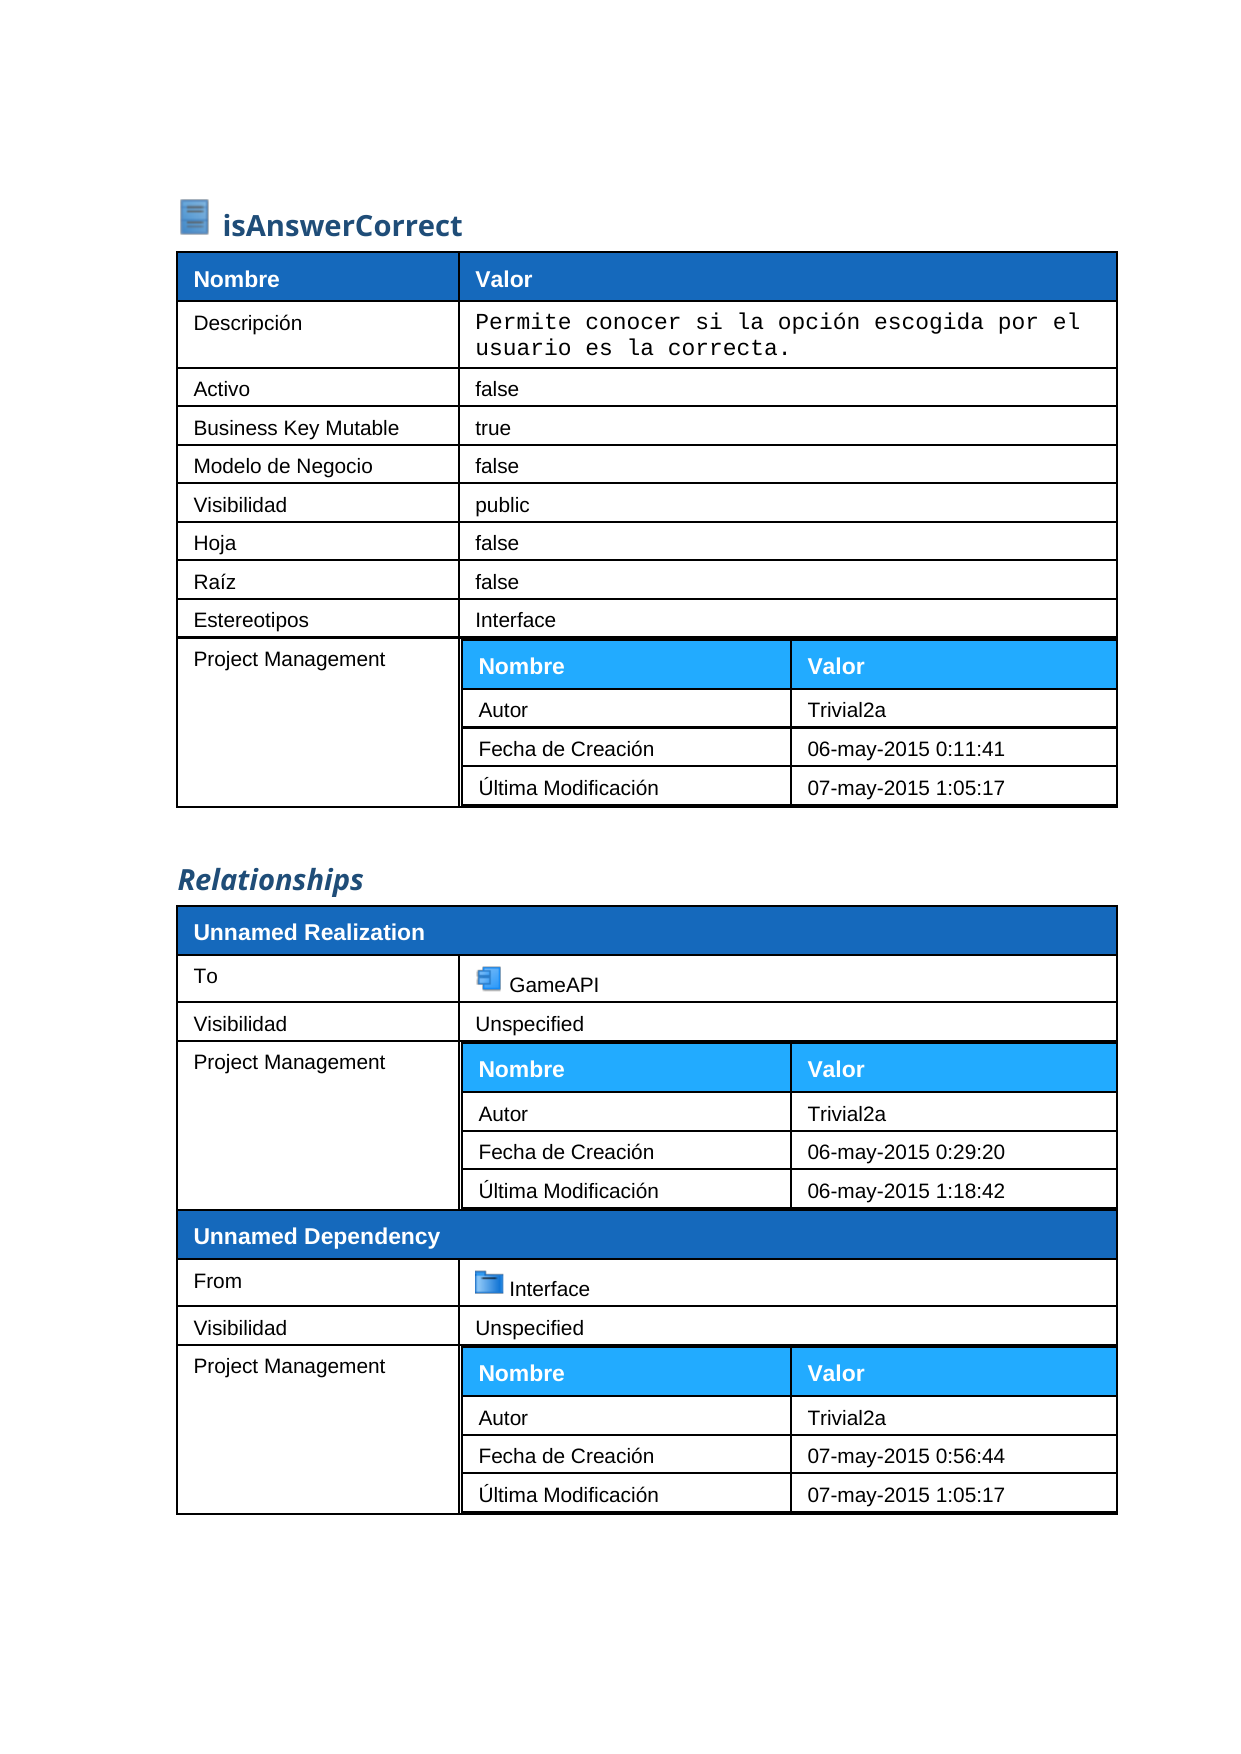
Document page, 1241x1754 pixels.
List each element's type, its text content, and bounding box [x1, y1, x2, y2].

table_cell Visibilidad [178, 1003, 458, 1039]
table_cell false [460, 446, 1116, 482]
table_cell Raíz [178, 561, 458, 598]
table_cell [463, 1397, 790, 1434]
table_cell [463, 1436, 790, 1472]
table_cell [792, 690, 1116, 726]
table_cell [792, 1397, 1116, 1434]
table_cell [792, 767, 1116, 804]
table_cell [792, 1474, 1116, 1511]
table_cell GameAPI [460, 956, 1116, 1001]
table_cell Hoja [178, 523, 458, 559]
table_cell [792, 729, 1116, 765]
subtitle isAnswerCorrect [177, 199, 1063, 245]
table_cell [463, 729, 790, 765]
table_cell [792, 1093, 1116, 1130]
table_cell Interface [460, 600, 1116, 636]
table_cell Permite conocer si la opción escogida por el usuario es la correcta. [460, 302, 1116, 367]
table_cell Interface [460, 1260, 1116, 1305]
table_cell false [460, 523, 1116, 559]
table_cell Business Key Mutable [178, 407, 458, 444]
picture [475, 1268, 504, 1297]
table_header Unnamed Realization [178, 907, 1116, 954]
table_cell false [460, 561, 1116, 598]
table_header Valor [460, 253, 1116, 300]
table_cell To [178, 956, 458, 1001]
table_cell false [460, 369, 1116, 405]
table_cell [463, 690, 790, 726]
table_cell [463, 1093, 790, 1130]
subtitle Relationships [177, 859, 1063, 898]
table_cell Activo [178, 369, 458, 405]
table_cell Estereotipos [178, 600, 458, 636]
table_cell [792, 1170, 1116, 1207]
table_cell Visibilidad [178, 484, 458, 521]
table_cell Project Management [178, 1346, 458, 1513]
table_cell [463, 1474, 790, 1511]
table_cell Modelo de Negocio [178, 446, 458, 482]
table_cell Unspecified [460, 1307, 1116, 1344]
table_cell Descripción [178, 302, 458, 367]
table_cell Project Management [178, 639, 458, 806]
table_cell [792, 1436, 1116, 1472]
picture [475, 964, 504, 993]
table_cell public [460, 484, 1116, 521]
table_cell [463, 767, 790, 804]
table_cell From [178, 1260, 458, 1305]
table_cell Visibilidad [178, 1307, 458, 1344]
table_cell [463, 1132, 790, 1168]
table_cell Unnamed Dependency [178, 1211, 1116, 1258]
table_cell [792, 1132, 1116, 1168]
table_cell Unspecified [460, 1003, 1116, 1039]
table_cell Project Management [178, 1042, 458, 1209]
table_cell true [460, 407, 1116, 444]
table_cell [463, 1170, 790, 1207]
picture [177, 198, 215, 237]
table_header Nombre [178, 253, 458, 300]
